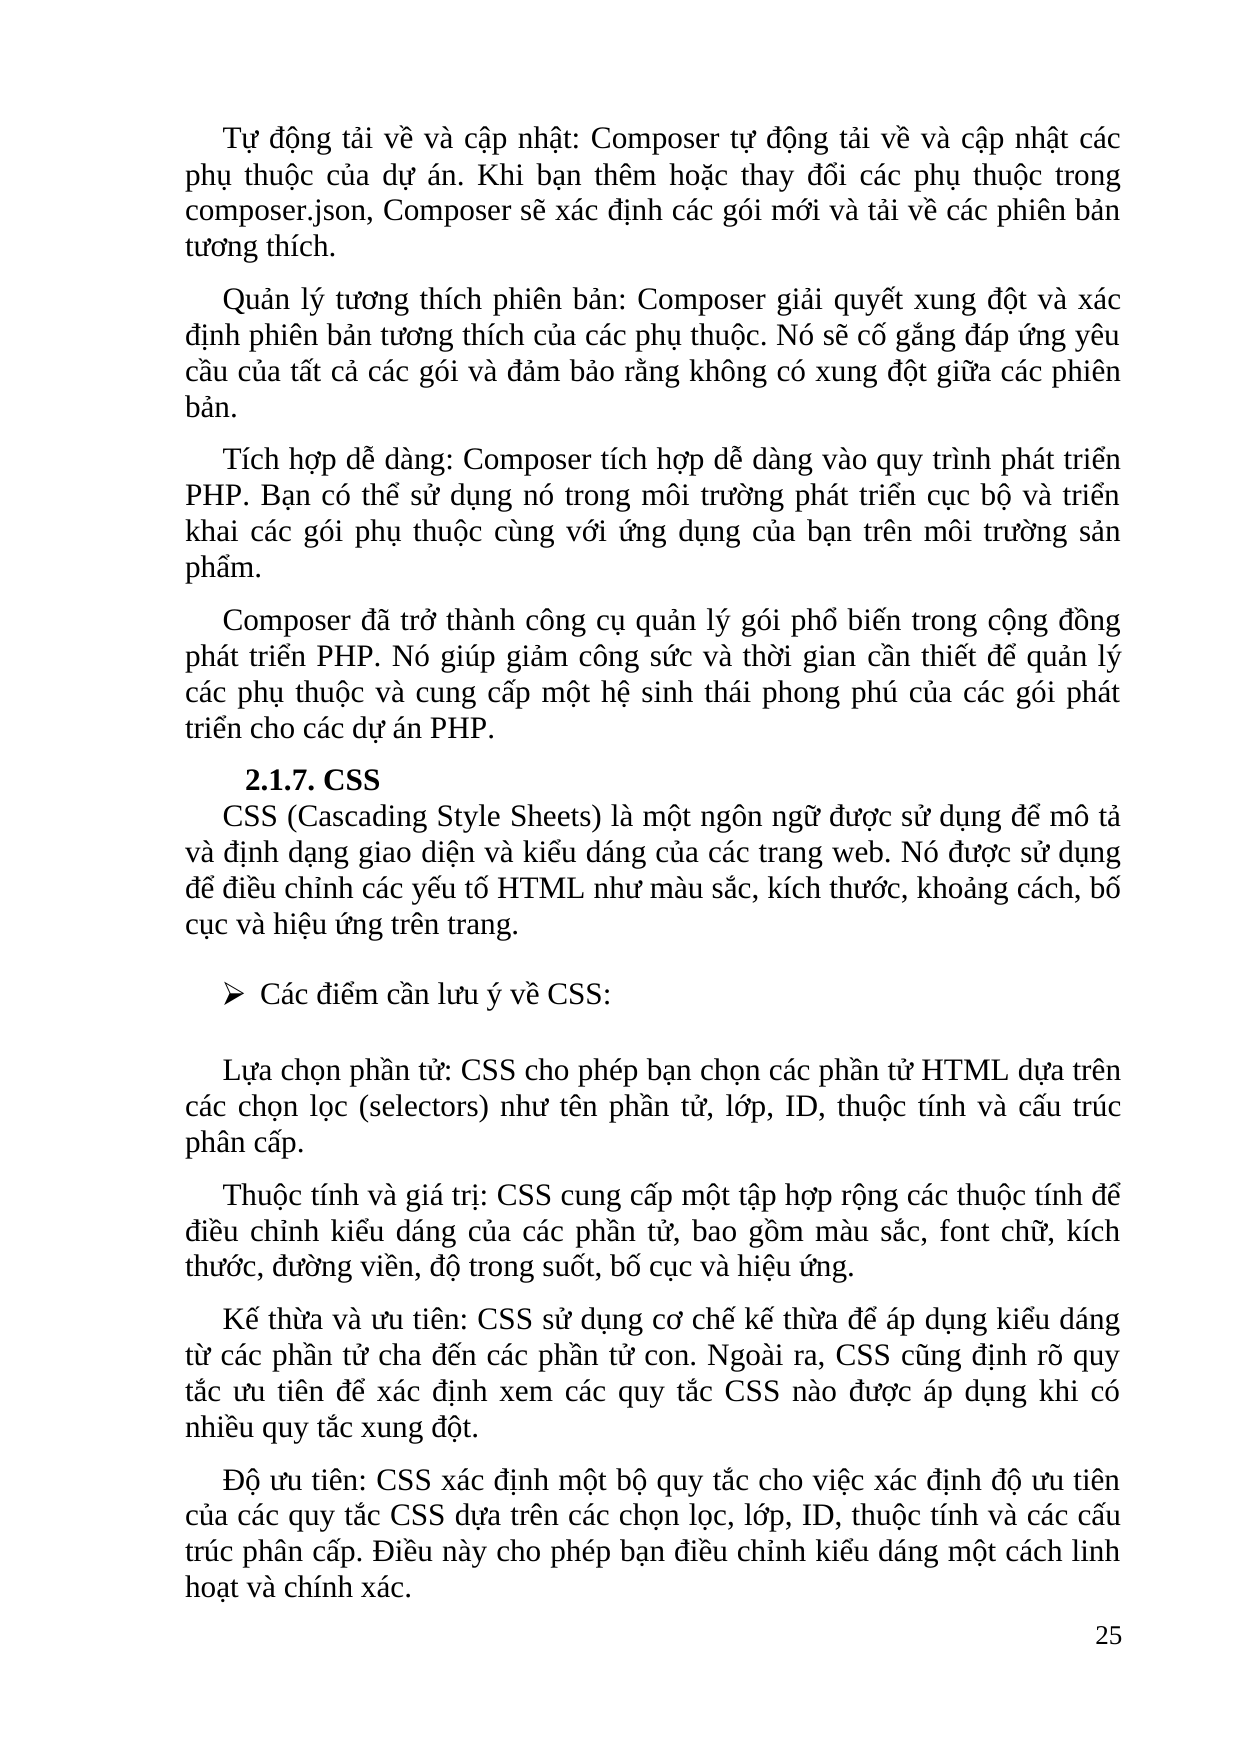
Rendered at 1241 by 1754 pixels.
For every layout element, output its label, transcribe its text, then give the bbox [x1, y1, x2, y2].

text Độ ưu tiên: CSS xác định một bộ quy tắc cho việc xác định độ ưu tiên của các quy tắc CSS dựa trên các chọn lọc, lớp, ID, thuộc tính và các cấu trúc phân cấp. Điều này cho phép bạn điều chỉnh kiểu dáng một cách linh hoạt và chính xác. [185, 1461, 1122, 1604]
text Lựa chọn phần tử: CSS cho phép bạn chọn các phần tử HTML dựa trên các chọn lọc (selectors) như tên phần tử, lớp, ID, thuộc tính và cấu trúc phân cấp. [185, 1051, 1122, 1159]
text Quản lý tương thích phiên bản: Composer giải quyết xung đột và xác định phiên bản tương thích của các phụ thuộc. Nó sẽ cố gắng đáp ứng yêu cầu của tất cả các gói và đảm bảo rằng không có xung đột giữa các phiên bản. [185, 280, 1122, 424]
text Tích hợp dễ dàng: Composer tích hợp dễ dàng vào quy trình phát triển PHP. Bạn có thể sử dụng nó trong môi trường phát triển cục bộ và triển khai các gói phụ thuộc cùng với ứng dụng của bạn trên môi trường sản phẩm. [185, 441, 1122, 584]
subtitle 2.1.7. CSS [245, 761, 1122, 797]
text Thuộc tính và giá trị: CSS cung cấp một tập hợp rộng các thuộc tính để điều chỉnh kiểu dáng của các phần tử, bao gồm màu sắc, font chữ, kích thước, đường viền, độ trong suốt, bố cục và hiệu ứng. [185, 1176, 1122, 1284]
text Composer đã trở thành công cụ quản lý gói phổ biến trong cộng đồng phát triển PHP. Nó giúp giảm công sức và thời gian cần thiết để quản lý các phụ thuộc và cung cấp một hệ sinh thái phong phú của các gói phát triển cho các dự án PHP. [185, 601, 1122, 745]
text Kế thừa và ưu tiên: CSS sử dụng cơ chế kế thừa để áp dụng kiểu dáng từ các phần tử cha đến các phần tử con. Ngoài ra, CSS cũng định rõ quy tắc ưu tiên để xác định xem các quy tắc CSS nào được áp dụng khi có nhiều quy tắc xung đột. [185, 1300, 1122, 1444]
text CSS (Cascading Style Sheets) là một ngôn ngữ được sử dụng để mô tả và định dạng giao diện và kiểu dáng của các trang web. Nó được sử dụng để điều chỉnh các yếu tố HTML như màu sắc, kích thước, khoảng cách, bố cục và hiệu ứng trên trang. [185, 797, 1122, 941]
list Các điểm cần lưu ý về CSS: [222, 958, 1122, 1022]
text Tự động tải về và cập nhật: Composer tự động tải về và cập nhật các phụ thuộc của dự án. Khi bạn thêm hoặc thay đổi các phụ thuộc trong composer.json, Composer sẽ xác định các gói mới và tải về các phiên bản tương thích. [185, 120, 1122, 263]
